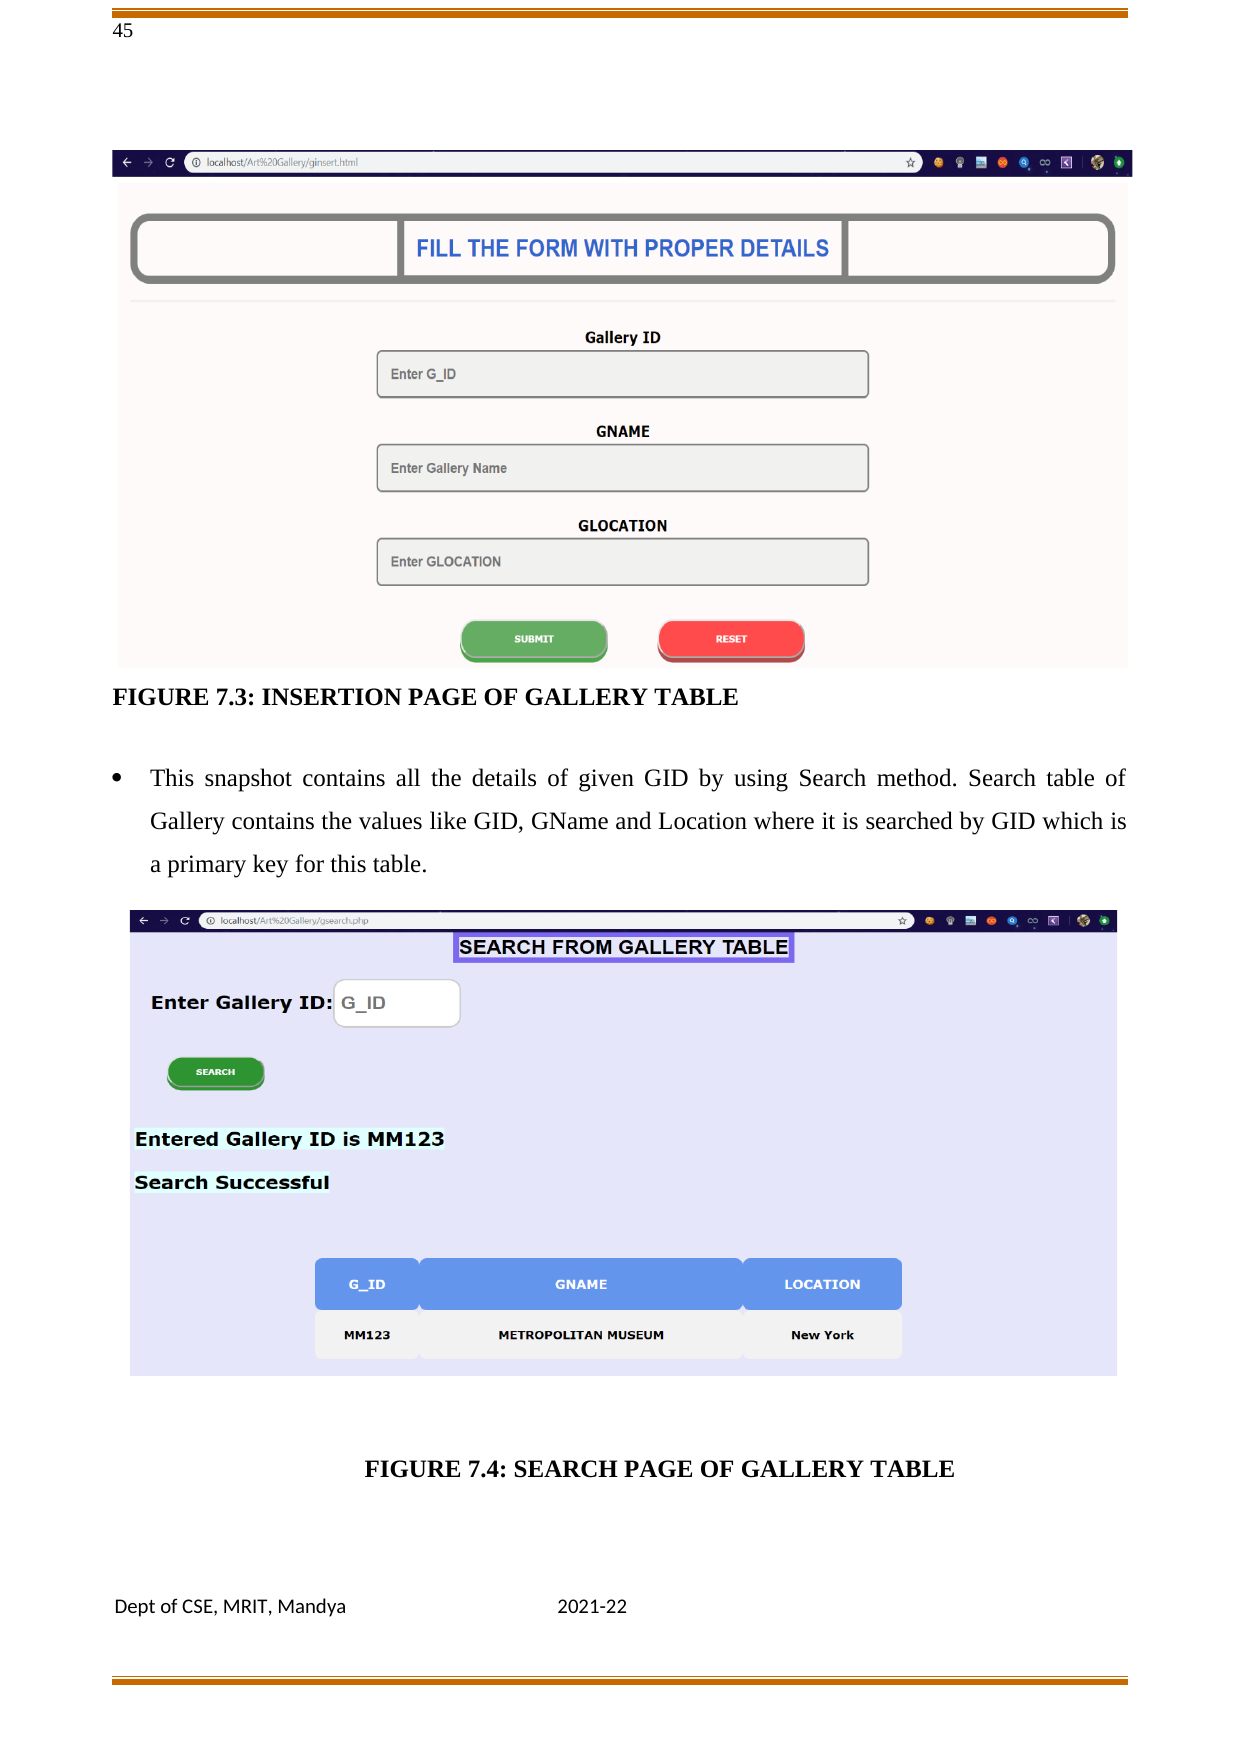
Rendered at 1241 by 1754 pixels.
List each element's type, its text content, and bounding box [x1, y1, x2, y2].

list This snapshot contains all the details of given GID by using Search method. Search table of Gallery contains the values like GID, GName and Location where it is searched by GID which is a primary key for this table. [112, 763, 1128, 878]
text FIGURE 7.4: SEARCH PAGE OF GALLERY TABLE [112, 1454, 1128, 1483]
picture [129, 910, 1118, 1376]
text FIGURE 7.3: INSERTION PAGE OF GALLERY TABLE [112, 668, 1128, 711]
picture [112, 150, 1133, 668]
